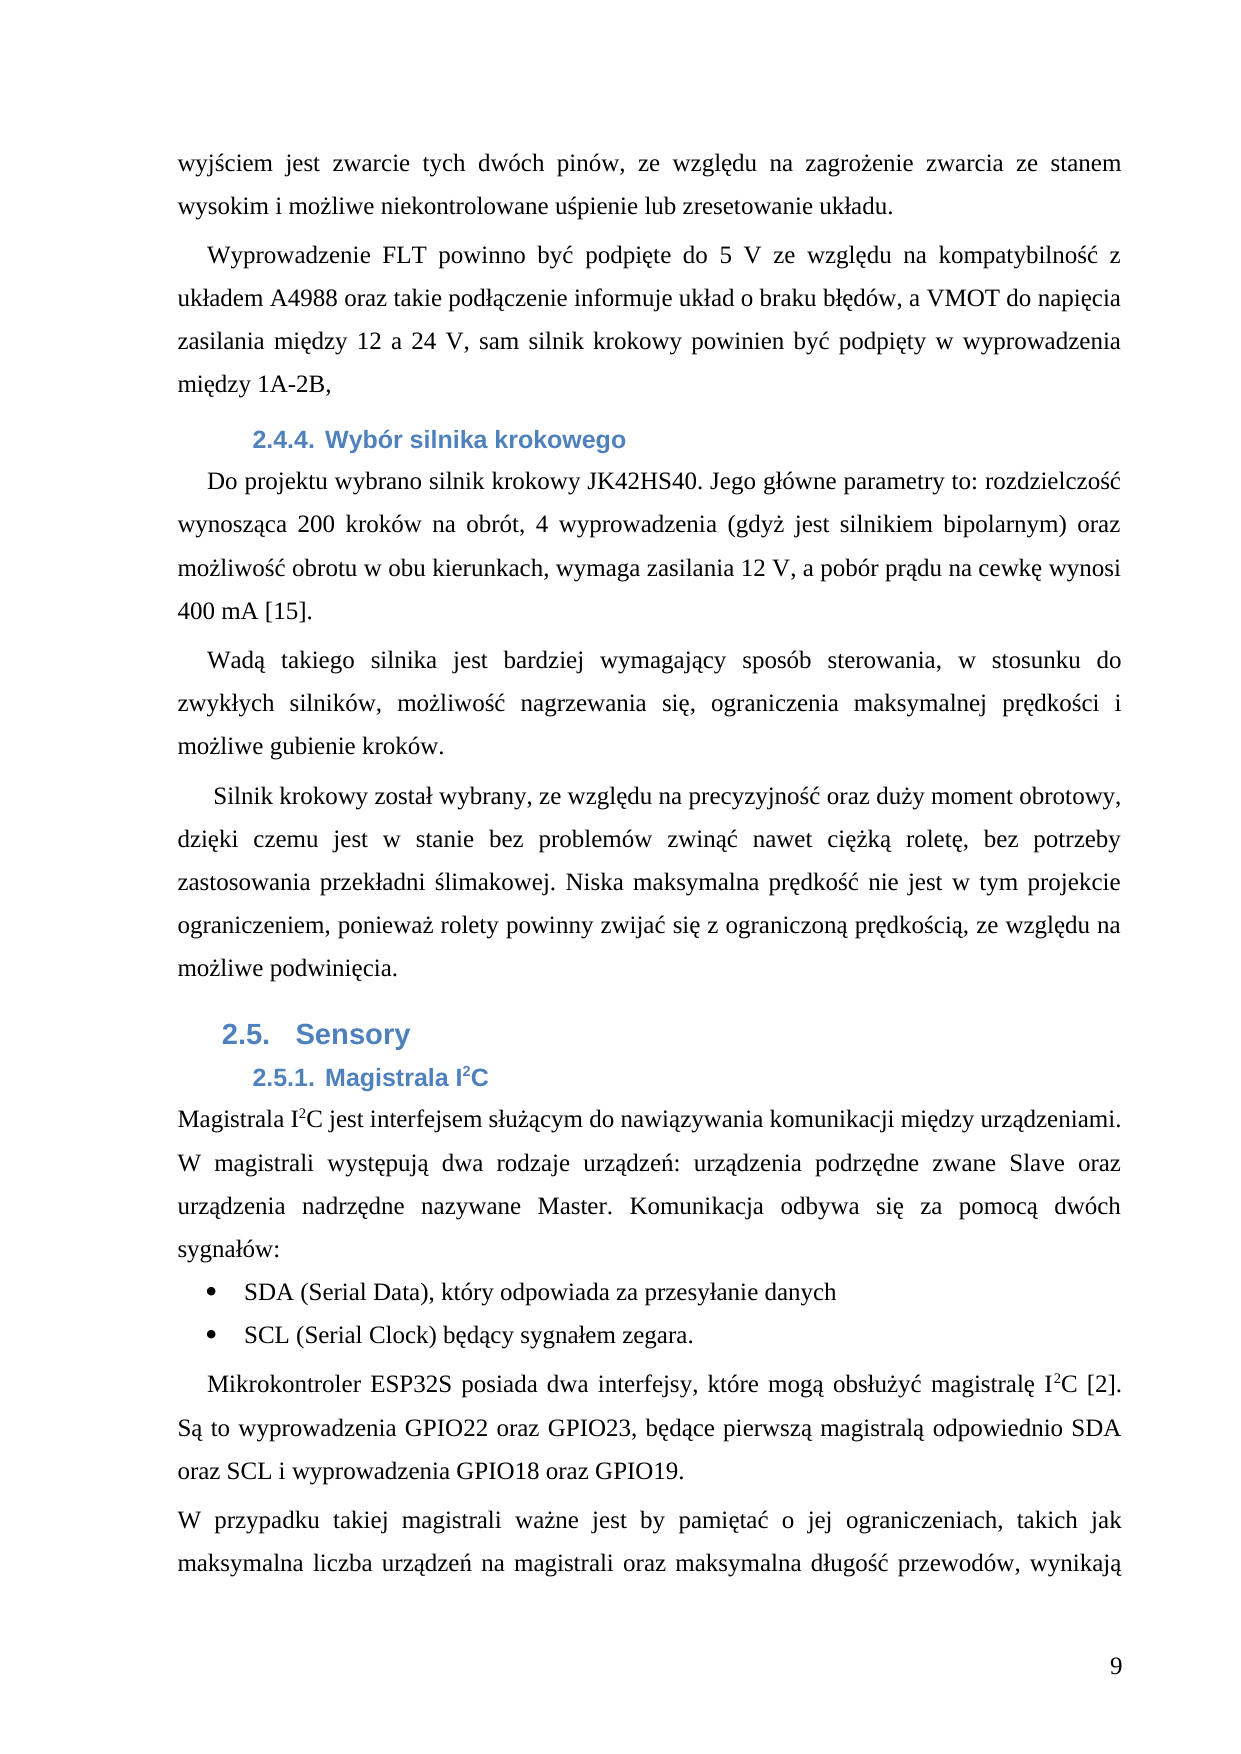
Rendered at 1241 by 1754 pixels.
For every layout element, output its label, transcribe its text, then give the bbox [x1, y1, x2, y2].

list SDA (Serial Data), który odpowiada za przesyłanie danych [207, 1277, 1122, 1306]
text Do projektu wybrano silnik krokowy JK42HS40. Jego główne parametry to: rozdzielczość wynosząca 200 kroków na obrót, 4 wyprowadzenia (gdyż jest silnikiem bipolarnym) oraz możliwość obrotu w obu kierunkach, wymaga zasilania 12 V, a pobór prądu na cewkę wynosi 400 mA [15]. [177, 466, 1122, 624]
text Mikrokontroler ESP32S posiada dwa interfejsy, które mogą obsłużyć magistralę I2C [2]. Są to wyprowadzenia GPIO22 oraz GPIO23, będące pierwszą magistralą odpowiednio SDA oraz SCL i wyprowadzenia GPIO18 oraz GPIO19. [177, 1369, 1122, 1484]
subtitle Wybór silnika krokowego [252, 425, 1122, 454]
text Silnik krokowy został wybrany, ze względu na precyzyjność oraz duży moment obrotowy, dzięki czemu jest w stanie bez problemów zwinąć nawet ciężką roletę, bez potrzeby zastosowania przekładni ślimakowej. Niska maksymalna prędkość nie jest w tym projekcie ograniczeniem, ponieważ rolety powinny zwijać się z ograniczoną prędkością, ze względu na możliwe podwinięcia. [177, 781, 1122, 982]
subtitle Sensory [222, 1017, 1122, 1051]
text Wyprowadzenie FLT powinno być podpięte do 5 V ze względu na kompatybilność z układem A4988 oraz takie podłączenie informuje układ o braku błędów, a VMOT do napięcia zasilania między 12 a 24 V, sam silnik krokowy powinien być podpięty w wyprowadzenia między 1A-2B, [177, 240, 1122, 398]
text Magistrala I2C jest interfejsem służącym do nawiązywania komunikacji między urządzeniami. W magistrali występują dwa rodzaje urządzeń: urządzenia podrzędne zwane Slave oraz urządzenia nadrzędne nazywane Master. Komunikacja odbywa się za pomocą dwóch sygnałów: [177, 1104, 1122, 1263]
text Wadą takiego silnika jest bardziej wymagający sposób sterowania, w stosunku do zwykłych silników, możliwość nagrzewania się, ograniczenia maksymalnej prędkości i możliwe gubienie kroków. [177, 645, 1122, 760]
list SCL (Serial Clock) będący sygnałem zegara. [207, 1320, 1122, 1349]
subtitle Magistrala I2C [252, 1063, 1122, 1092]
